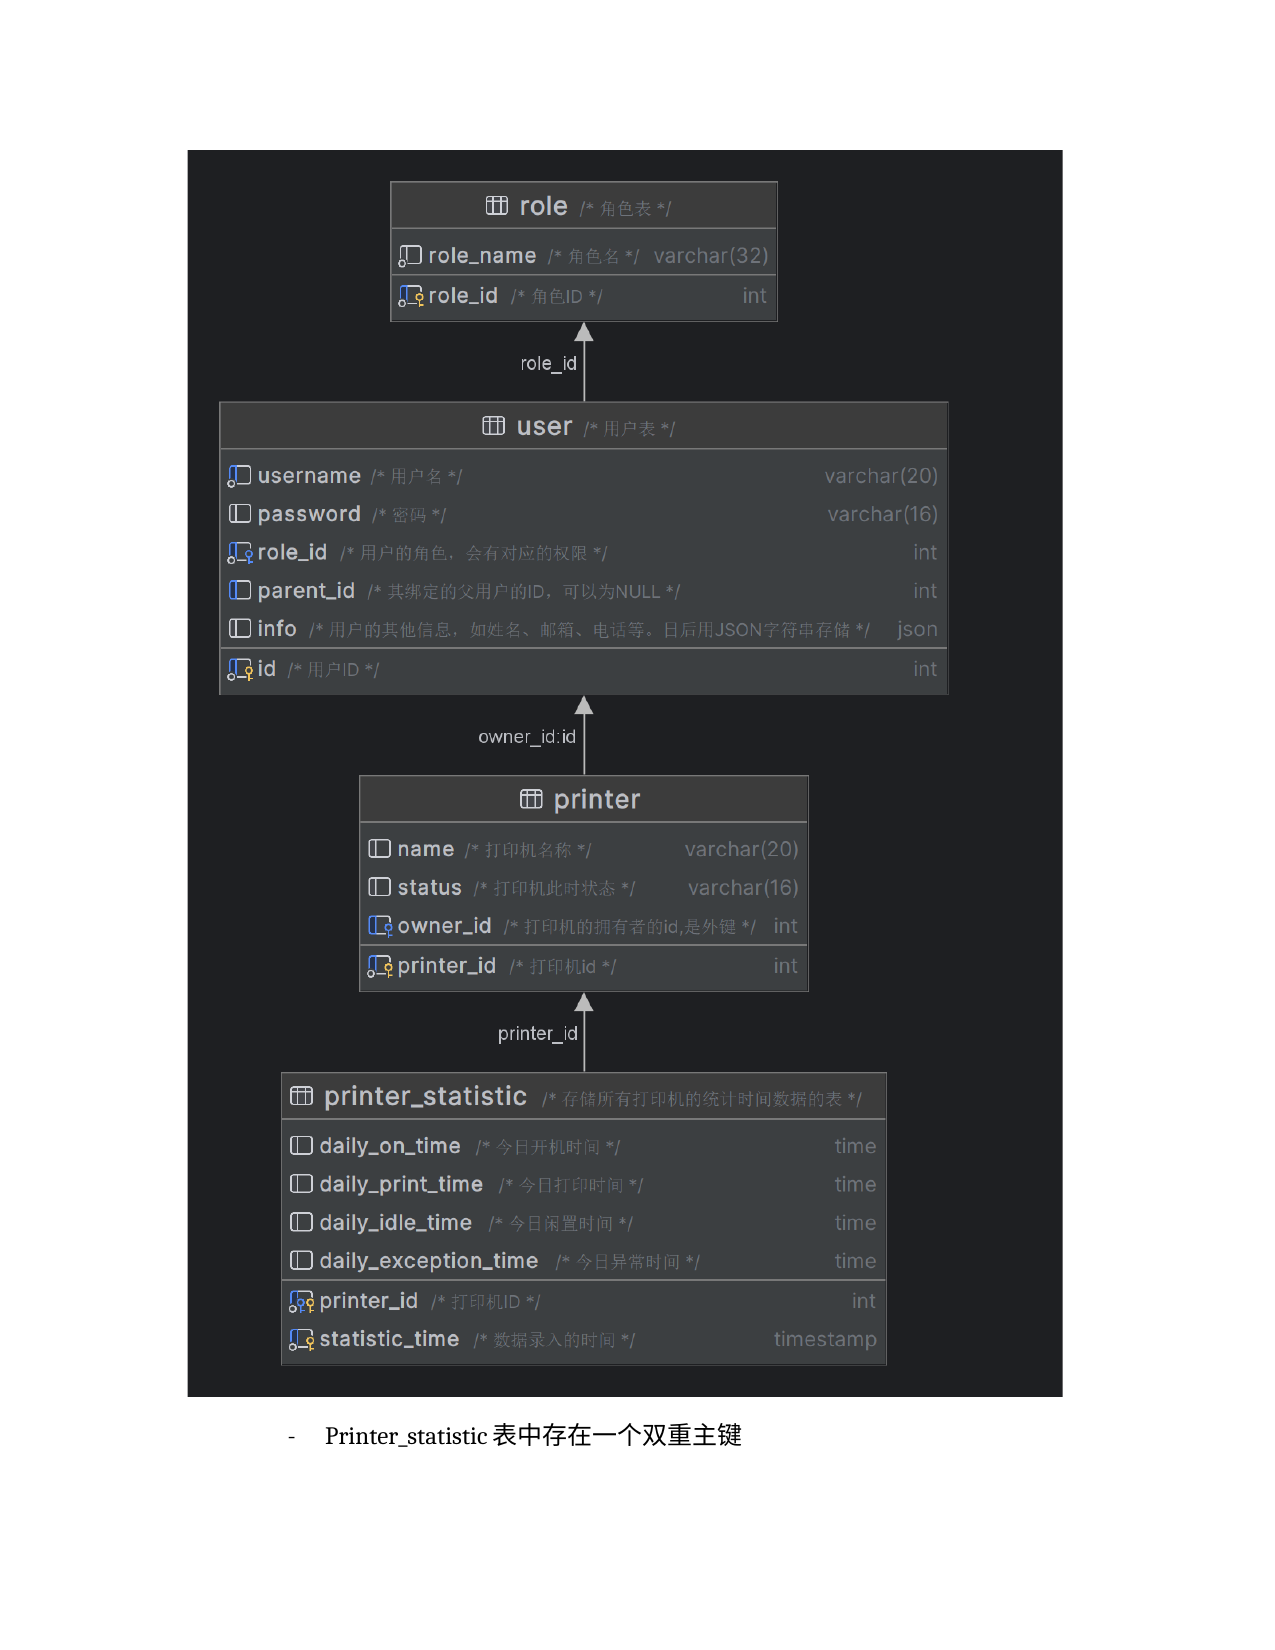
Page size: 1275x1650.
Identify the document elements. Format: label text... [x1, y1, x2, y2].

picture [187, 150, 1063, 1397]
list Printer_statistic表中存在一个双重主键 [287, 1415, 1087, 1451]
